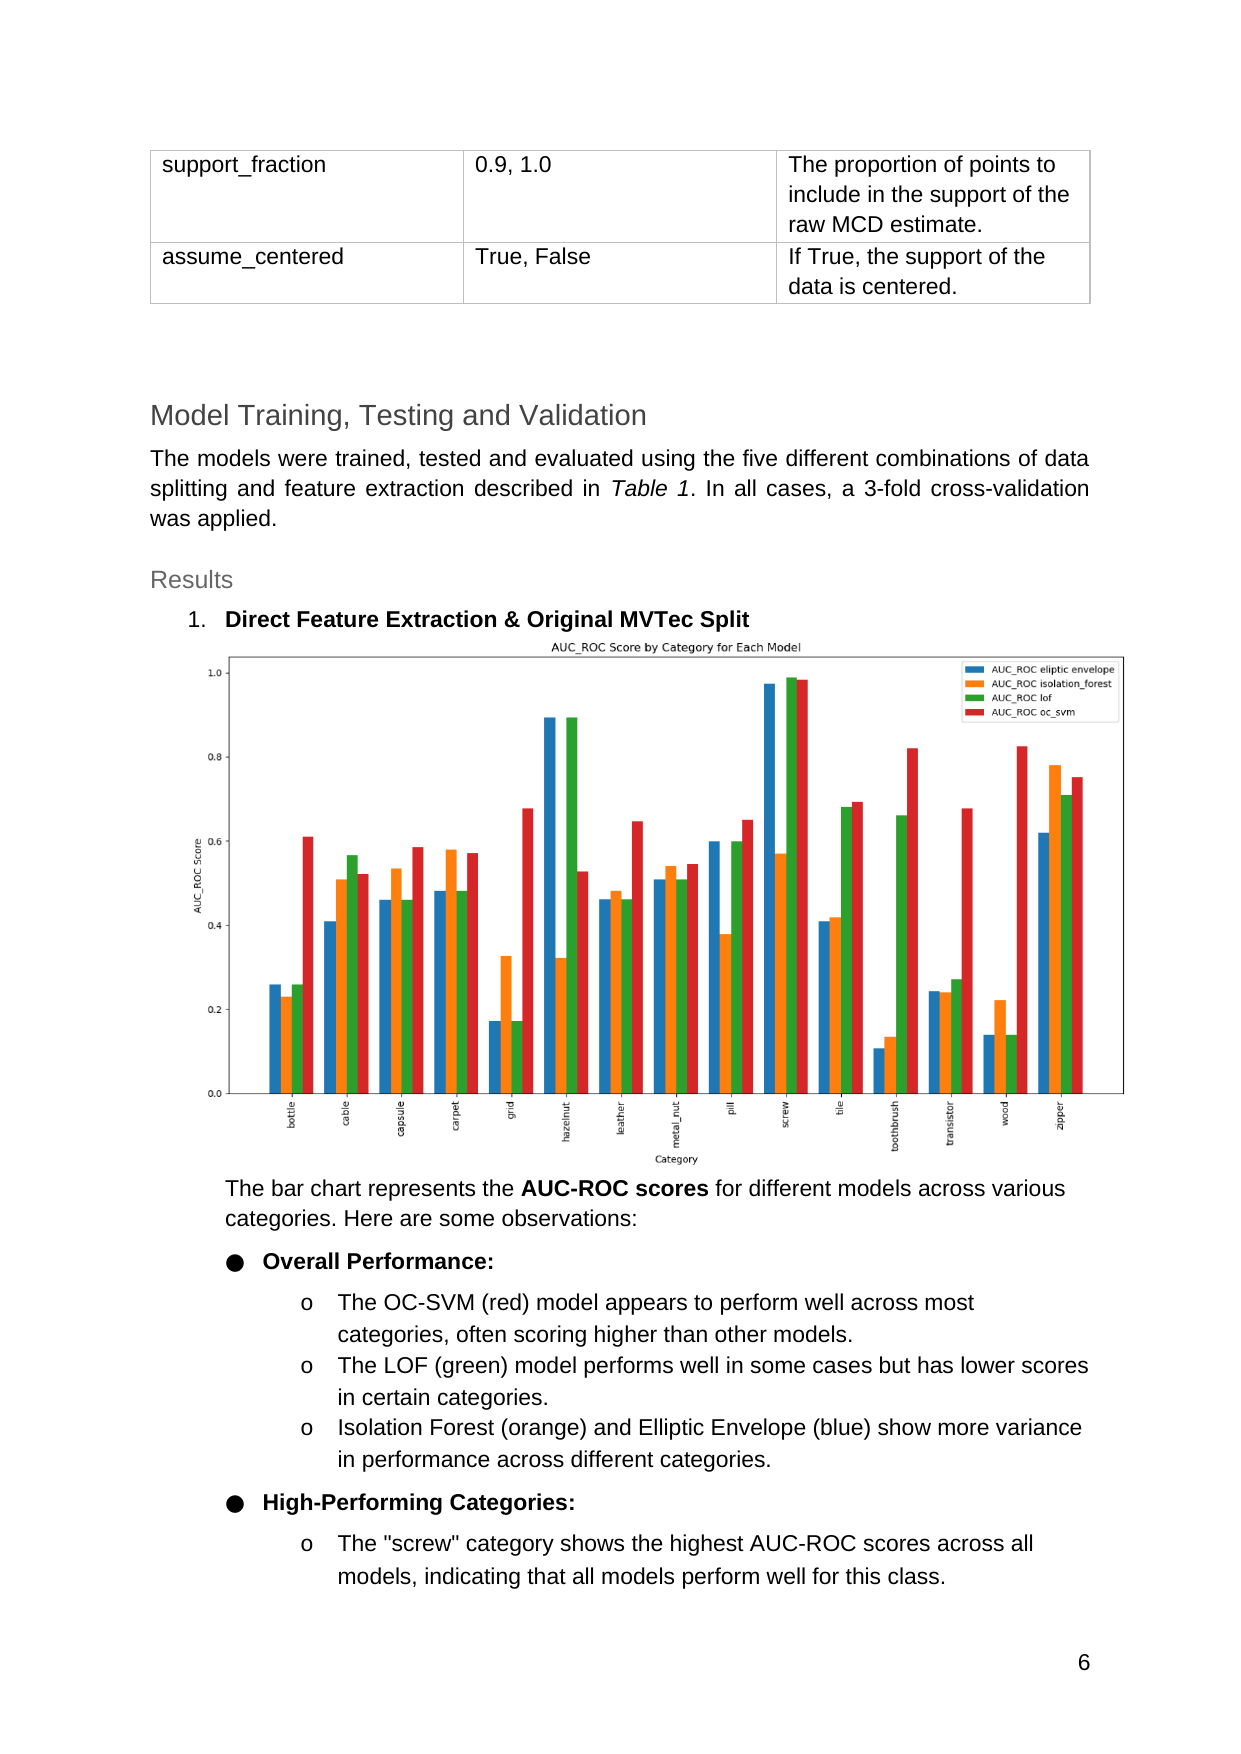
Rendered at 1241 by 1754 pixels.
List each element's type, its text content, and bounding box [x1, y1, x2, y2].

list High-Performing Categories: [225, 1476, 1090, 1523]
list Overall Performance: [225, 1235, 1090, 1282]
table_cell True, False [464, 243, 776, 303]
list The OC-SVM (red) model appears to perform well across most categories, often scoring higher than other models. [300, 1289, 1090, 1348]
list Isolation Forest (orange) and Elliptic Envelope (blue) show more variance in performance across different categories. [300, 1414, 1090, 1473]
table_cell assume_centered [151, 243, 463, 303]
text The bar chart represents the AUC-ROC scores for different models across various categories. Here are some observations: [225, 1175, 1090, 1231]
table_cell 0.9, 1.0 [464, 151, 776, 242]
list Direct Feature Extraction & Original MVTec Split [187, 606, 1090, 632]
subtitle Results [150, 564, 1090, 593]
picture [187, 636, 1128, 1171]
list The LOF (green) model performs well in some cases but has lower scores in certain categories. [300, 1352, 1090, 1410]
table_cell The proportion of points to include in the support of the raw MCD estimate. [777, 151, 1089, 242]
table_cell If True, the support of the data is centered. [777, 243, 1089, 303]
list The "screw" category shows the highest AUC-ROC scores across all models, indicating that all models perform well for this class. [300, 1530, 1090, 1589]
table_cell support_fraction [151, 151, 463, 242]
subtitle Model Training, Testing and Validation [150, 398, 1090, 431]
text The models were trained, tested and evaluated using the five different combinations of data splitting and feature extraction described in Table 1. In all cases, a 3-fold cross-validation was applied. [150, 445, 1090, 532]
